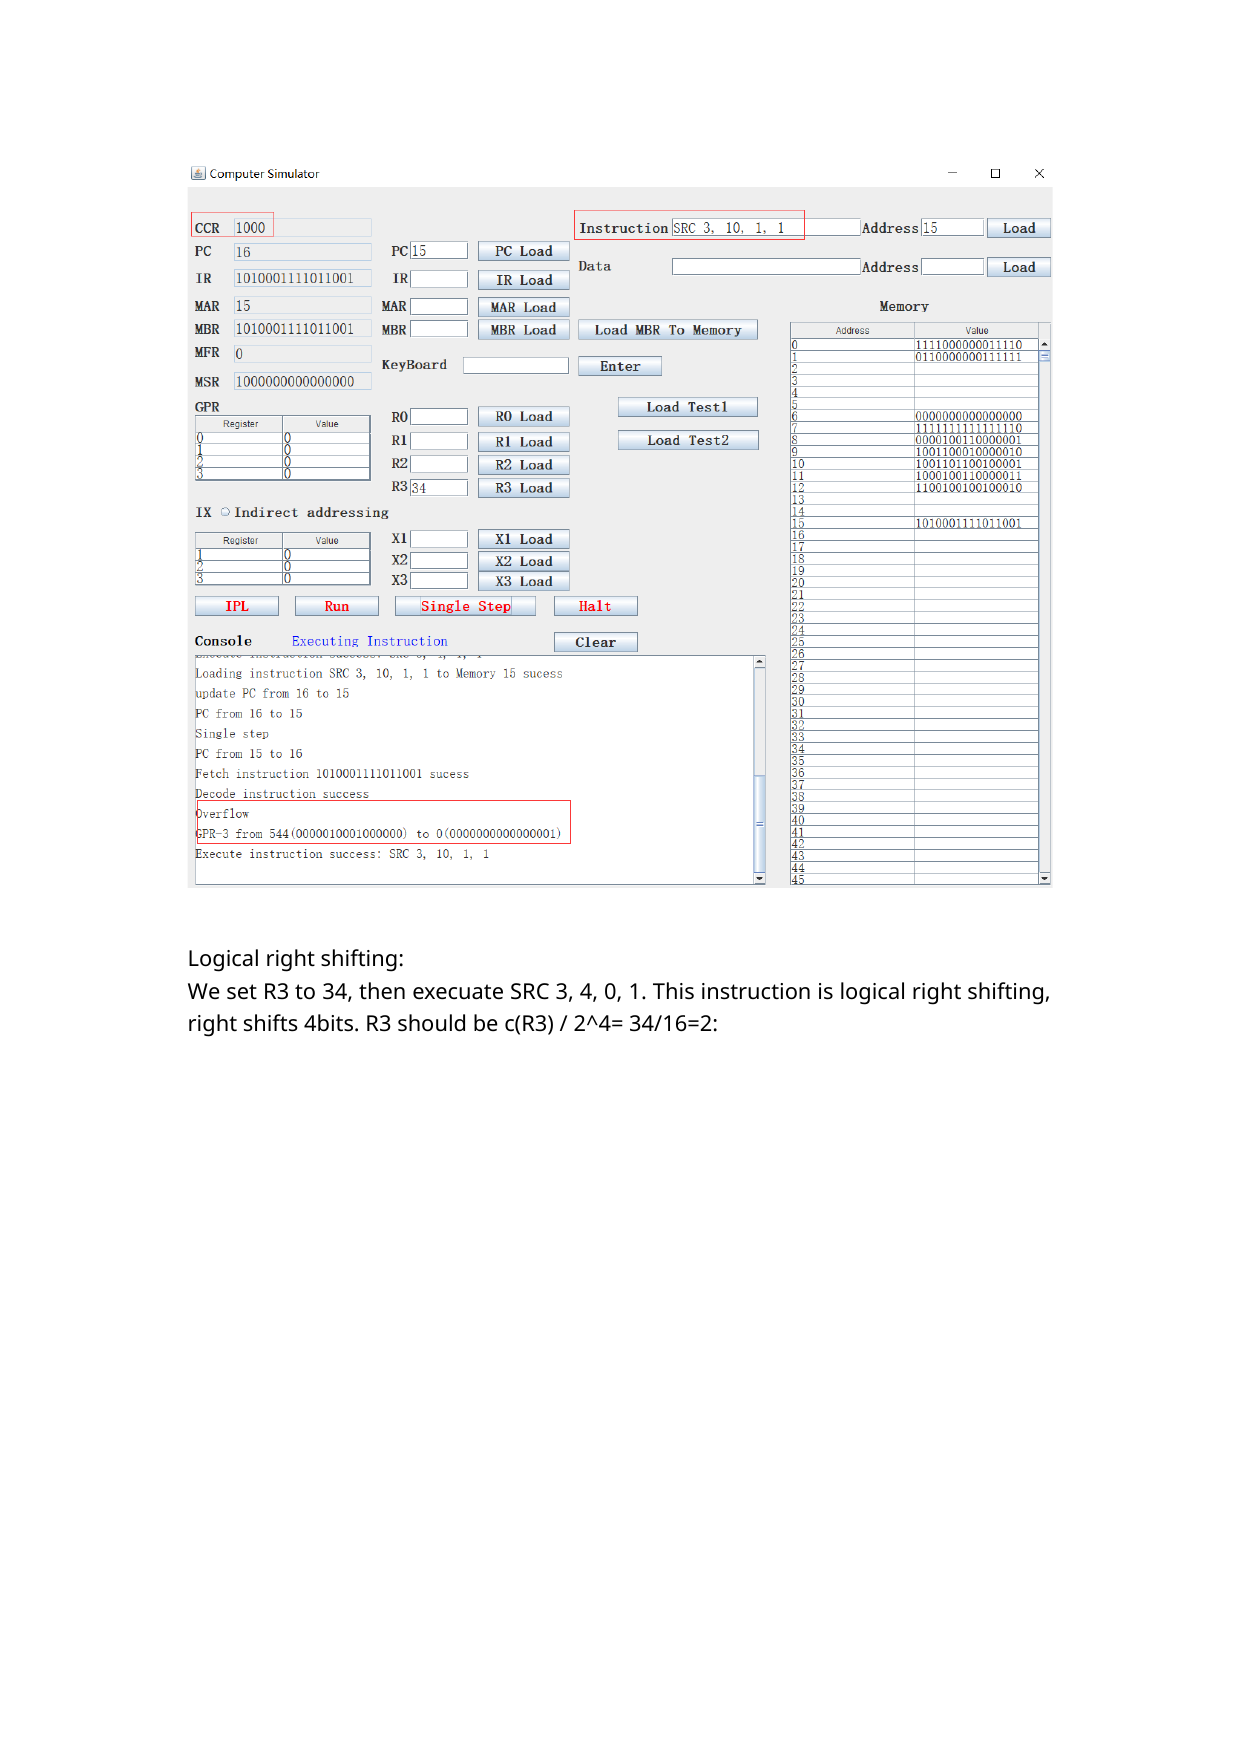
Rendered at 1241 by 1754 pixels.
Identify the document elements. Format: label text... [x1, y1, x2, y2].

picture [187, 162, 1053, 888]
text We set R3 to 34, then execuate SRC 3, 4, 0, 1. This instruction is logical right shifting, right shifts 4bits. R3 should be c(R3) / 2^4= 34/16=2: [187, 974, 1053, 1039]
text Logical right shifting: [187, 942, 1053, 974]
